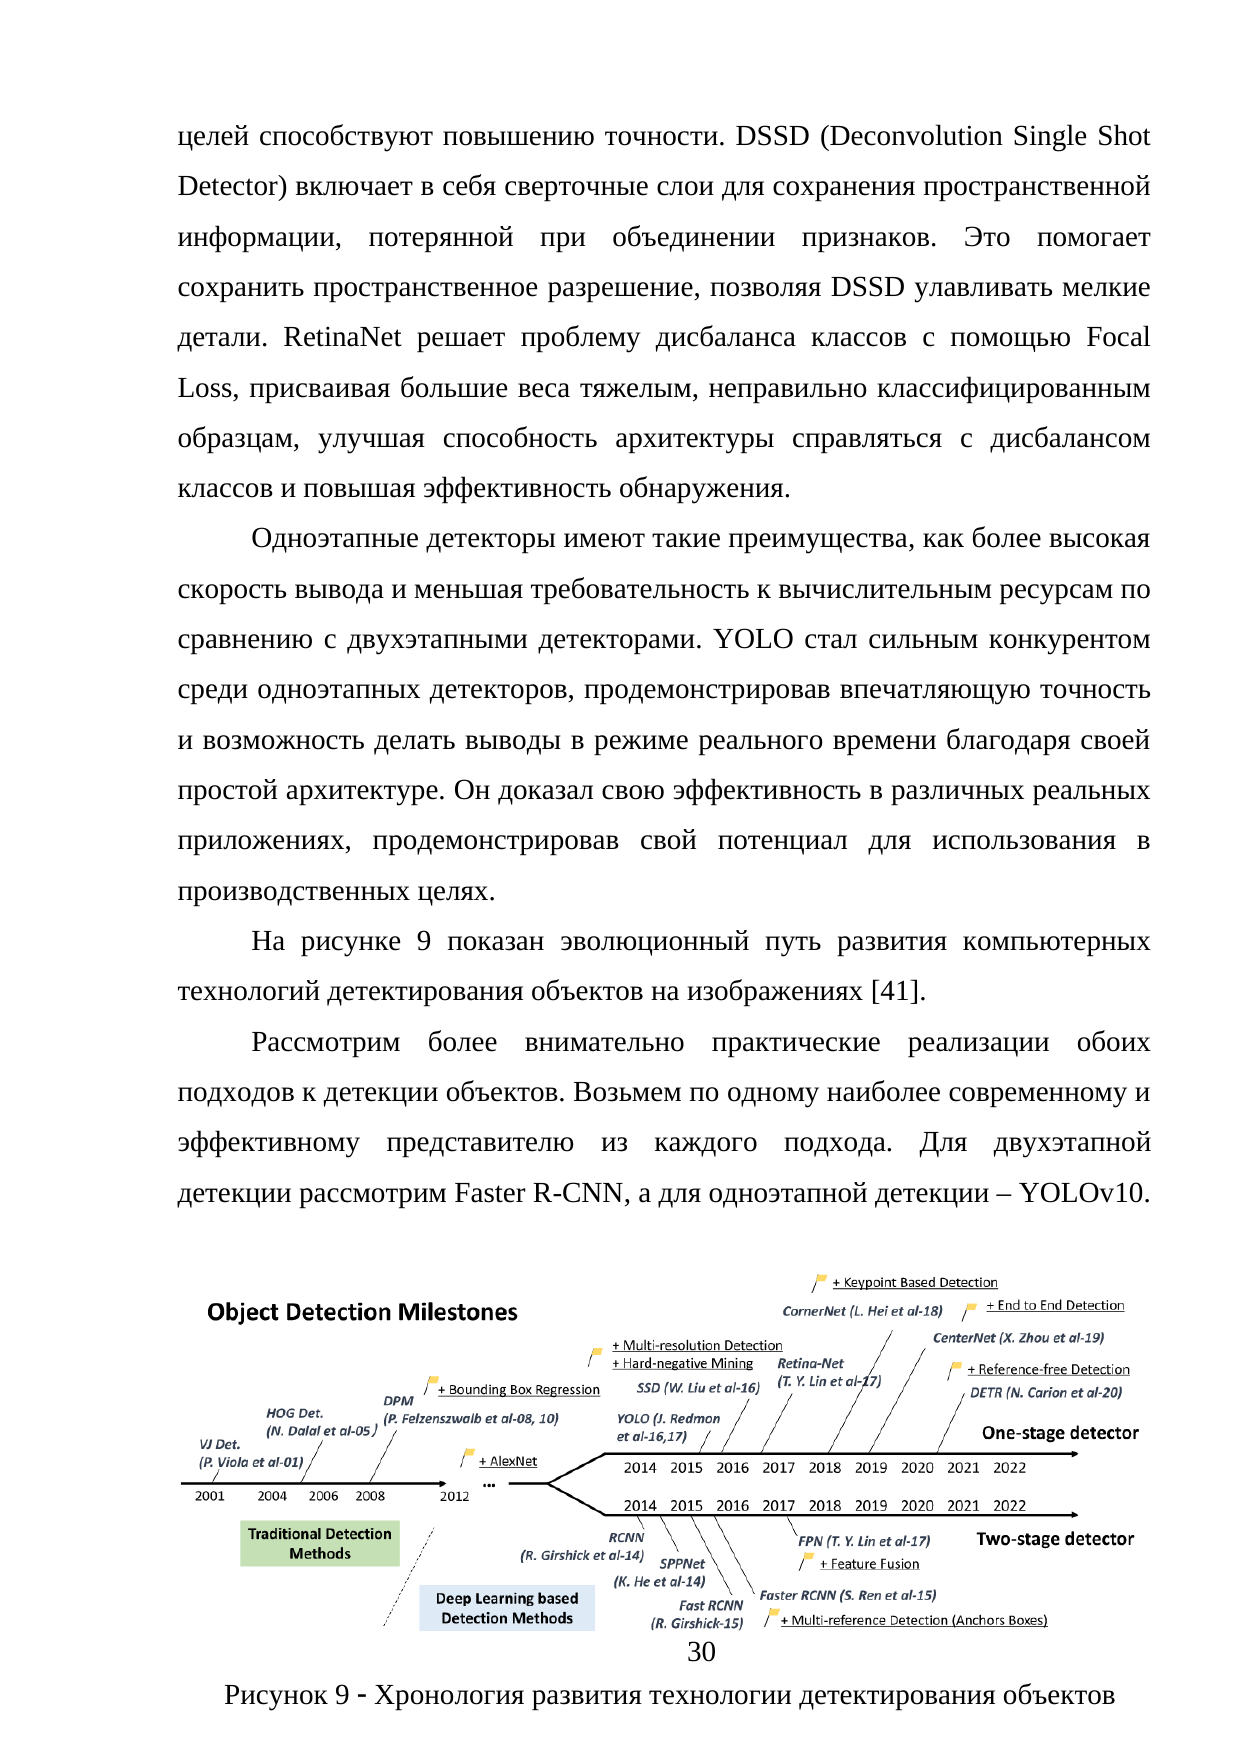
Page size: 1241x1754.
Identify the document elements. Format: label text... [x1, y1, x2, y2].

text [177, 118, 1152, 504]
text На рисунке 9 показан эволюционный путь развития компьютерных технологий детектирования объектов на изображениях [41]. [177, 923, 1152, 1007]
text Одноэтапные детекторы имеют такие преимущества, как более высокая скорость вывода и меньшая требовательность к вычислительным ресурсам по сравнению с двухэтапными детекторами. YOLO стал сильным конкурентом среди одноэтапных детекторов, продемонстрировав впечатляющую точность и возможность делать выводы в режиме реального времени благодаря своей простой архитектуре. Он доказал свою эффективность в различных реальных приложениях, продемонстрировав свой потенциал для использования в производственных целях. [177, 521, 1152, 906]
picture [172, 1268, 1144, 1632]
text Рассмотрим более внимательно практические реализации обоих подходов к детекции объектов. Возьмем по одному наиболее современному и эффективному представителю из каждого подхода. Для двухэтапной детекции рассмотрим Faster R-CNN, а для одноэтапной детекции – YOLOv10. [177, 1024, 1152, 1208]
